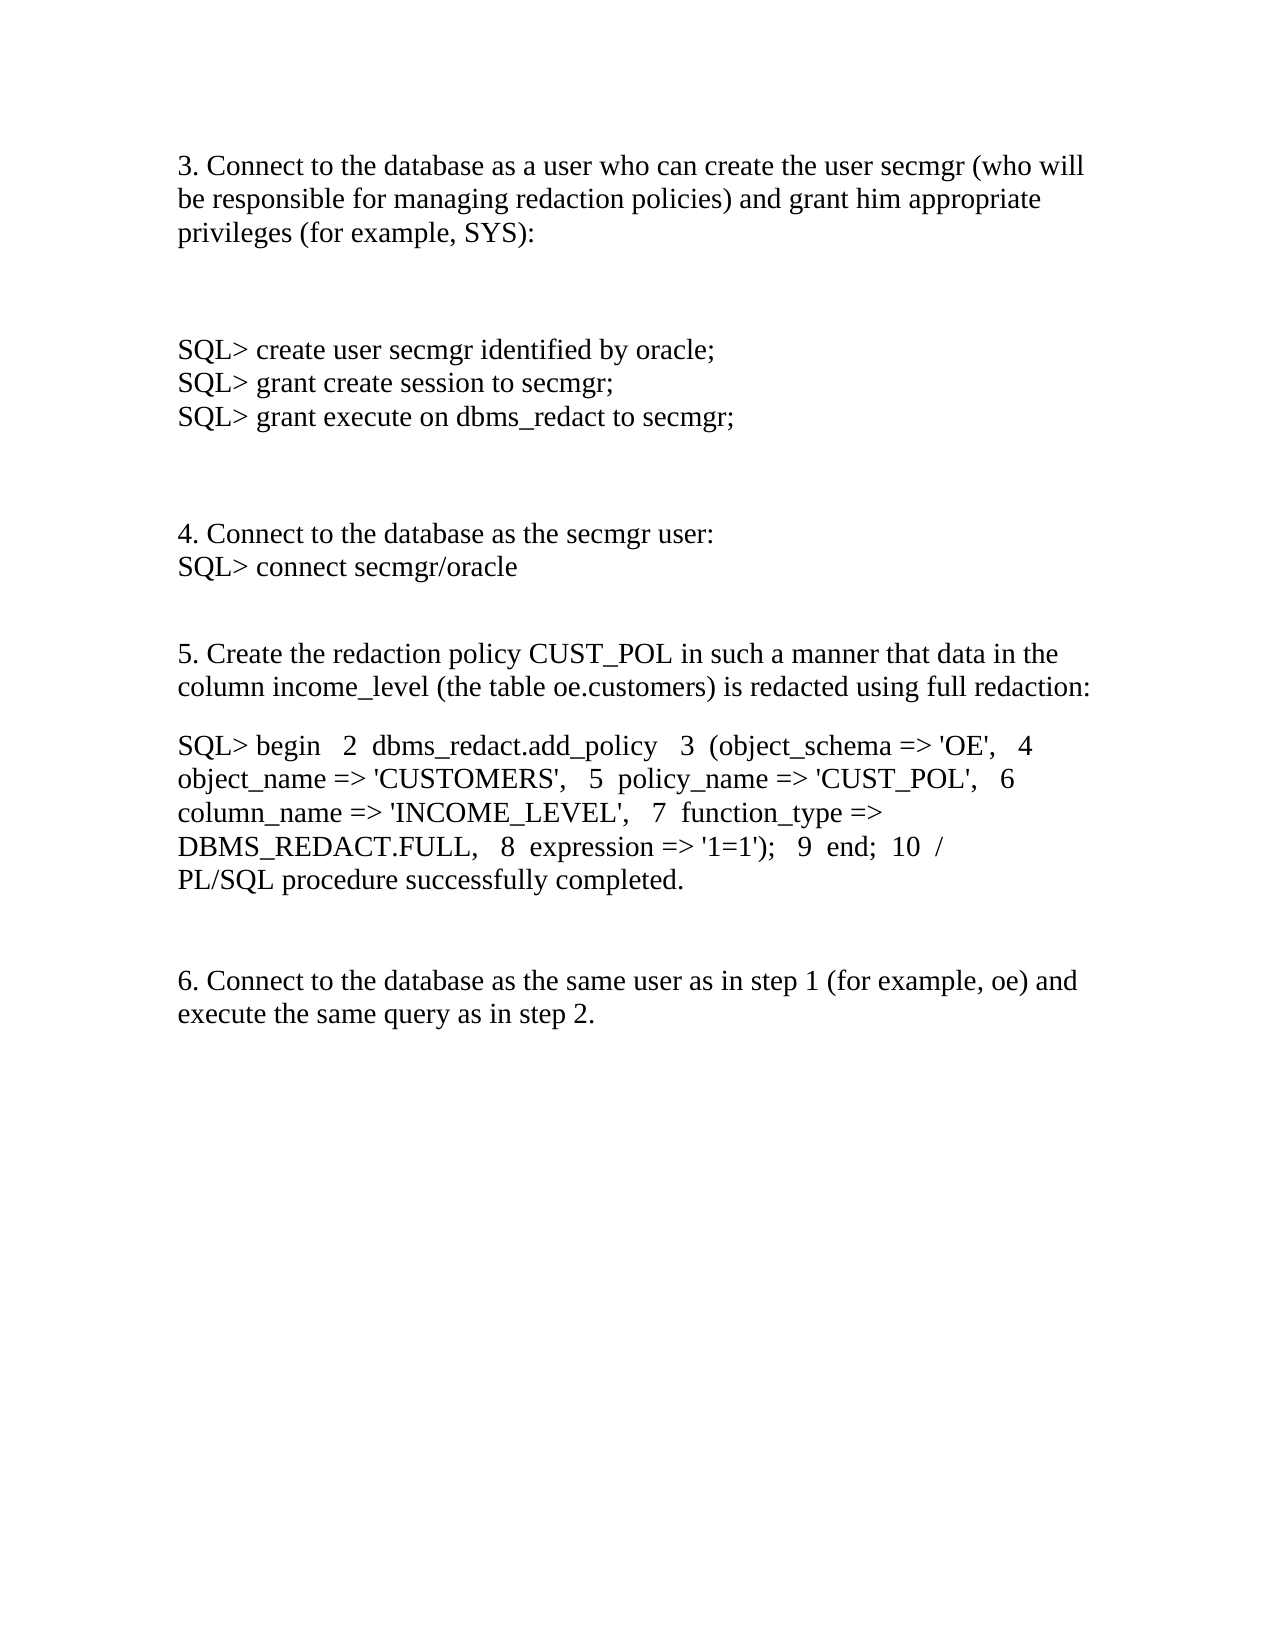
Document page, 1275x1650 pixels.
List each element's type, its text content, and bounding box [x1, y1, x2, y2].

text 4. Connect to the database as the secmgr user: SQL> connect secmgr/oracle [177, 516, 1098, 611]
text SQL> begin 2 dbms_redact.add_policy 3 (object_schema => 'OE', 4 object_name => 'CUSTOMERS', 5 policy_name => 'CUST_POL', 6 column_name => 'INCOME_LEVEL', 7 function_type => DBMS_REDACT.FULL, 8 expression => '1=1'); 9 end; 10 / PL/SQL procedure successfully completed. 6. Connect to the database as the same user as in step 1 (for example, oe) and execute the same query as in step 2. [177, 728, 1098, 1030]
text 5. Create the redaction policy CUST_POL in such a manner that data in the column income_level (the table oe.customers) is redacted using full redaction: [177, 636, 1098, 703]
text 3. Connect to the database as a user who can create the user secmgr (who will be responsible for managing redaction policies) and grant him appropriate privileges (for example, SYS): [177, 148, 1098, 248]
text SQL> create user secmgr identified by oracle; SQL> grant create session to secmgr; SQL> grant execute on dbms_redact to secmgr; [177, 332, 1098, 432]
